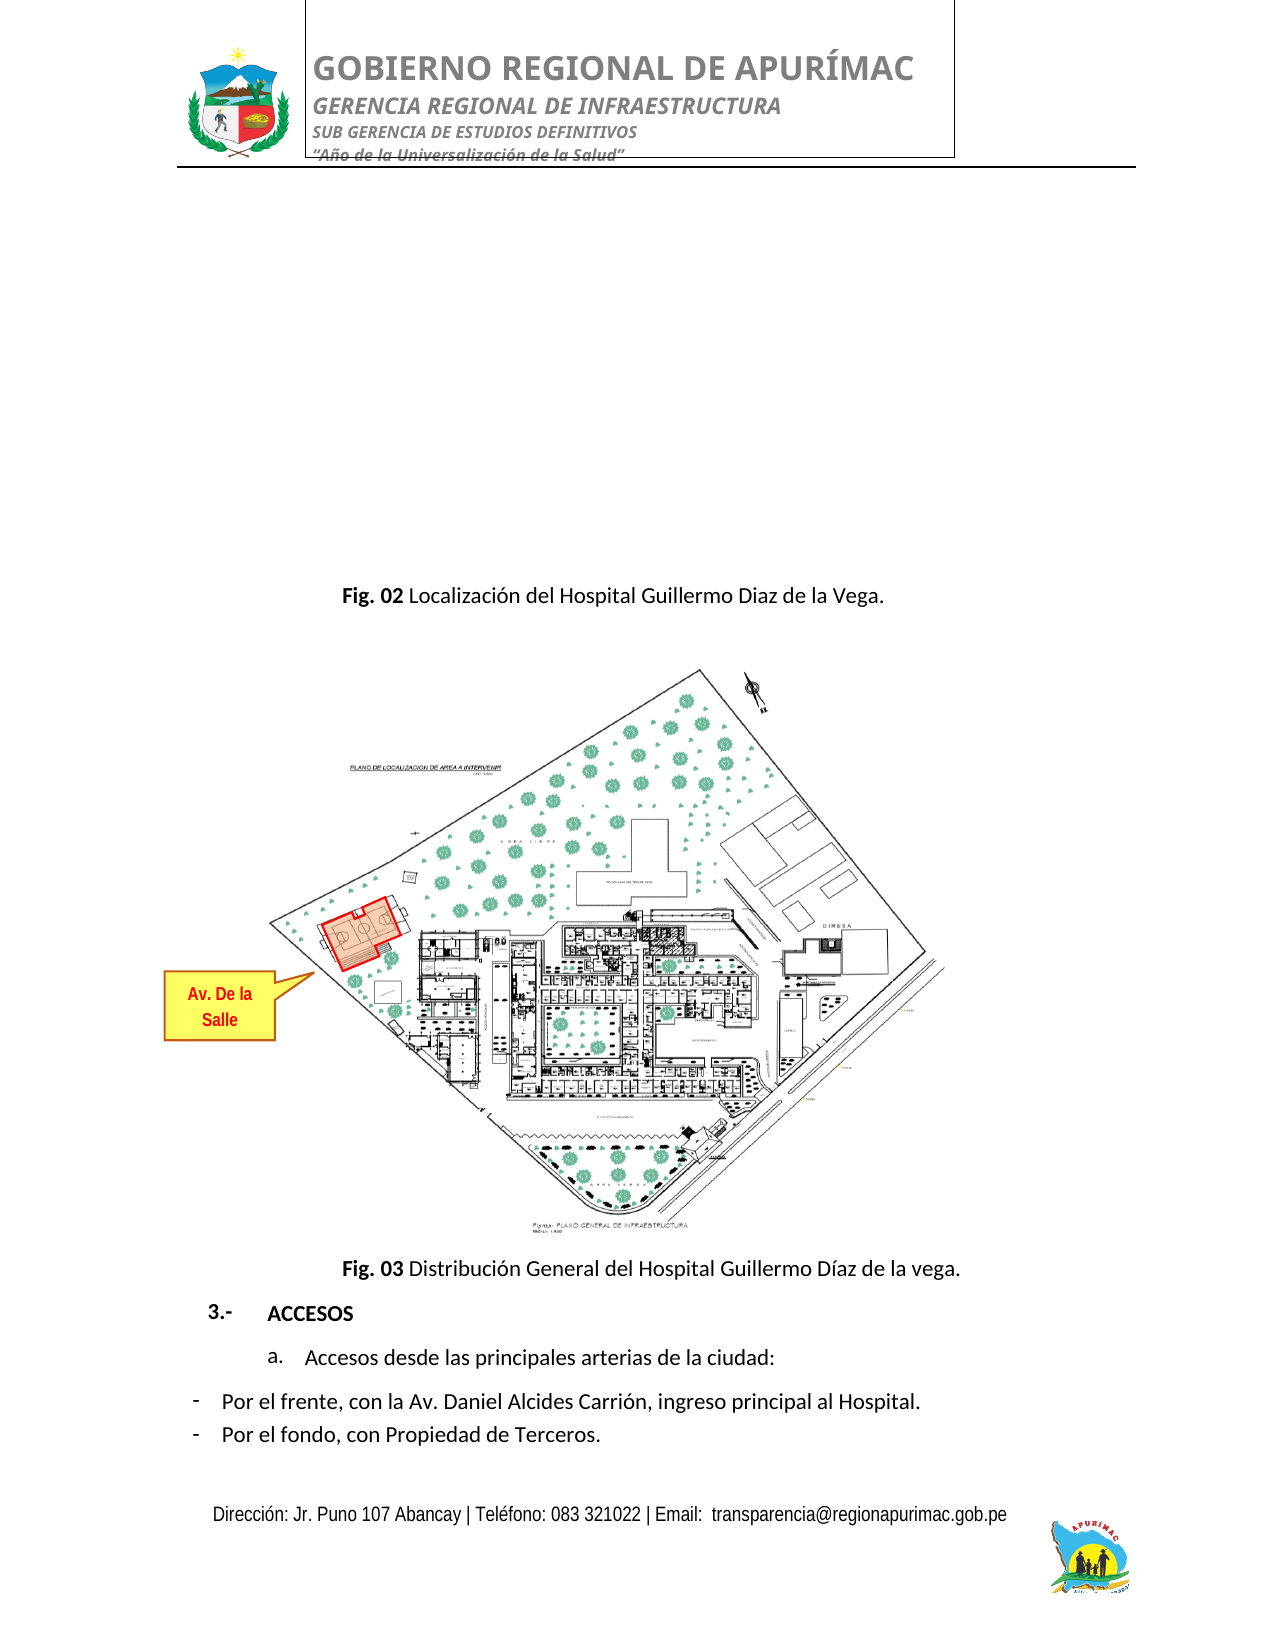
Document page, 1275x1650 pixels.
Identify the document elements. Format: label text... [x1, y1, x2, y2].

picture [187, 44, 290, 162]
list Por el fondo, con Propiedad de Terceros. [192, 1419, 1125, 1448]
picture [267, 666, 961, 1240]
picture [1050, 1520, 1129, 1593]
list ACCESOS [192, 1297, 1125, 1327]
list Fig. 02 Localización del Hospital Guillermo Diaz de la Vega. [267, 580, 1125, 610]
list Fig. 03 Distribución General del Hospital Guillermo Díaz de la vega. [267, 1253, 1125, 1283]
list Accesos desde las principales arterias de la ciudad: [267, 1341, 1125, 1371]
list Por el frente, con la Av. Daniel Alcides Carrión, ingreso principal al Hospital. [192, 1385, 1125, 1415]
